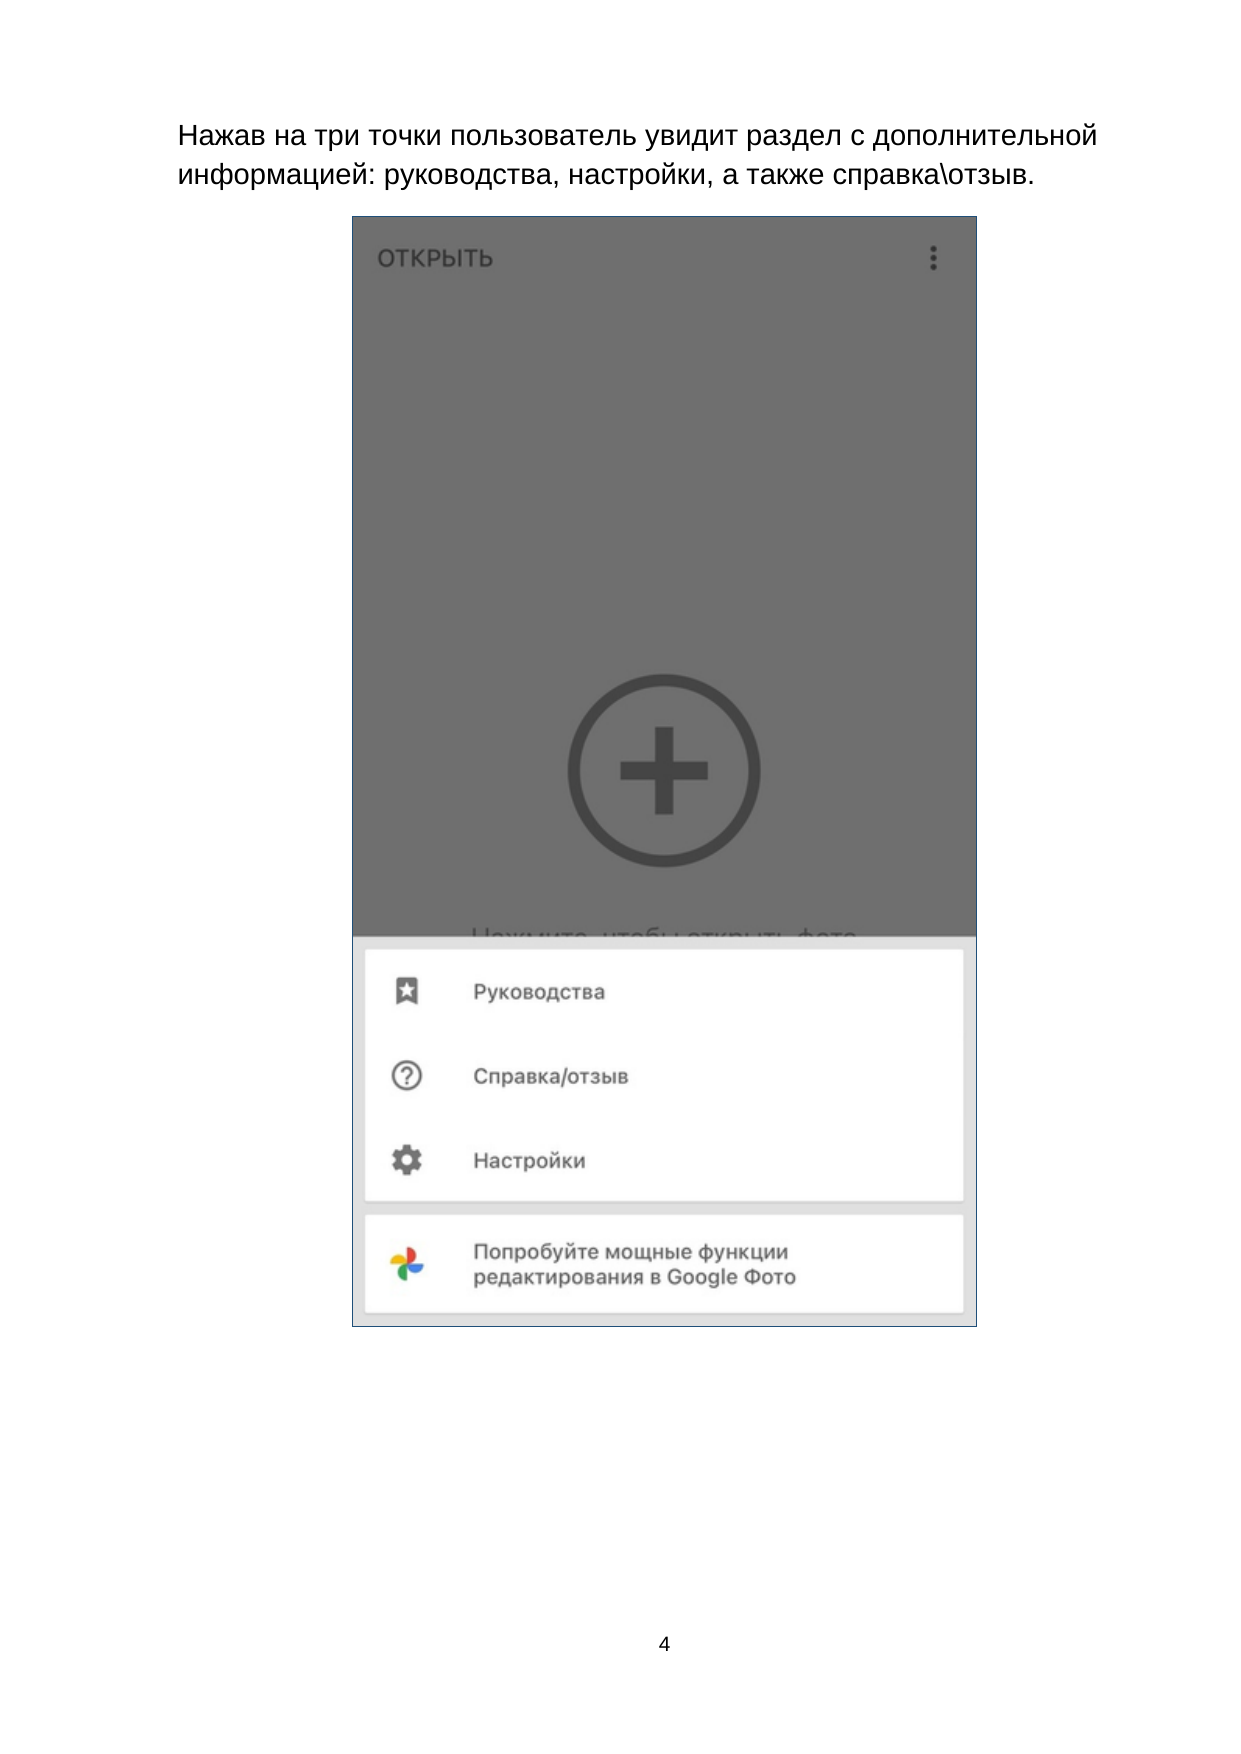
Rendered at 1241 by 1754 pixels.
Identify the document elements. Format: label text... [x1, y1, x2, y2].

text Нажав на три точки пользователь увидит раздел с дополнительной информацией: руководства, настройки, а также справка\отзыв. [177, 118, 1152, 190]
picture [353, 217, 976, 1326]
